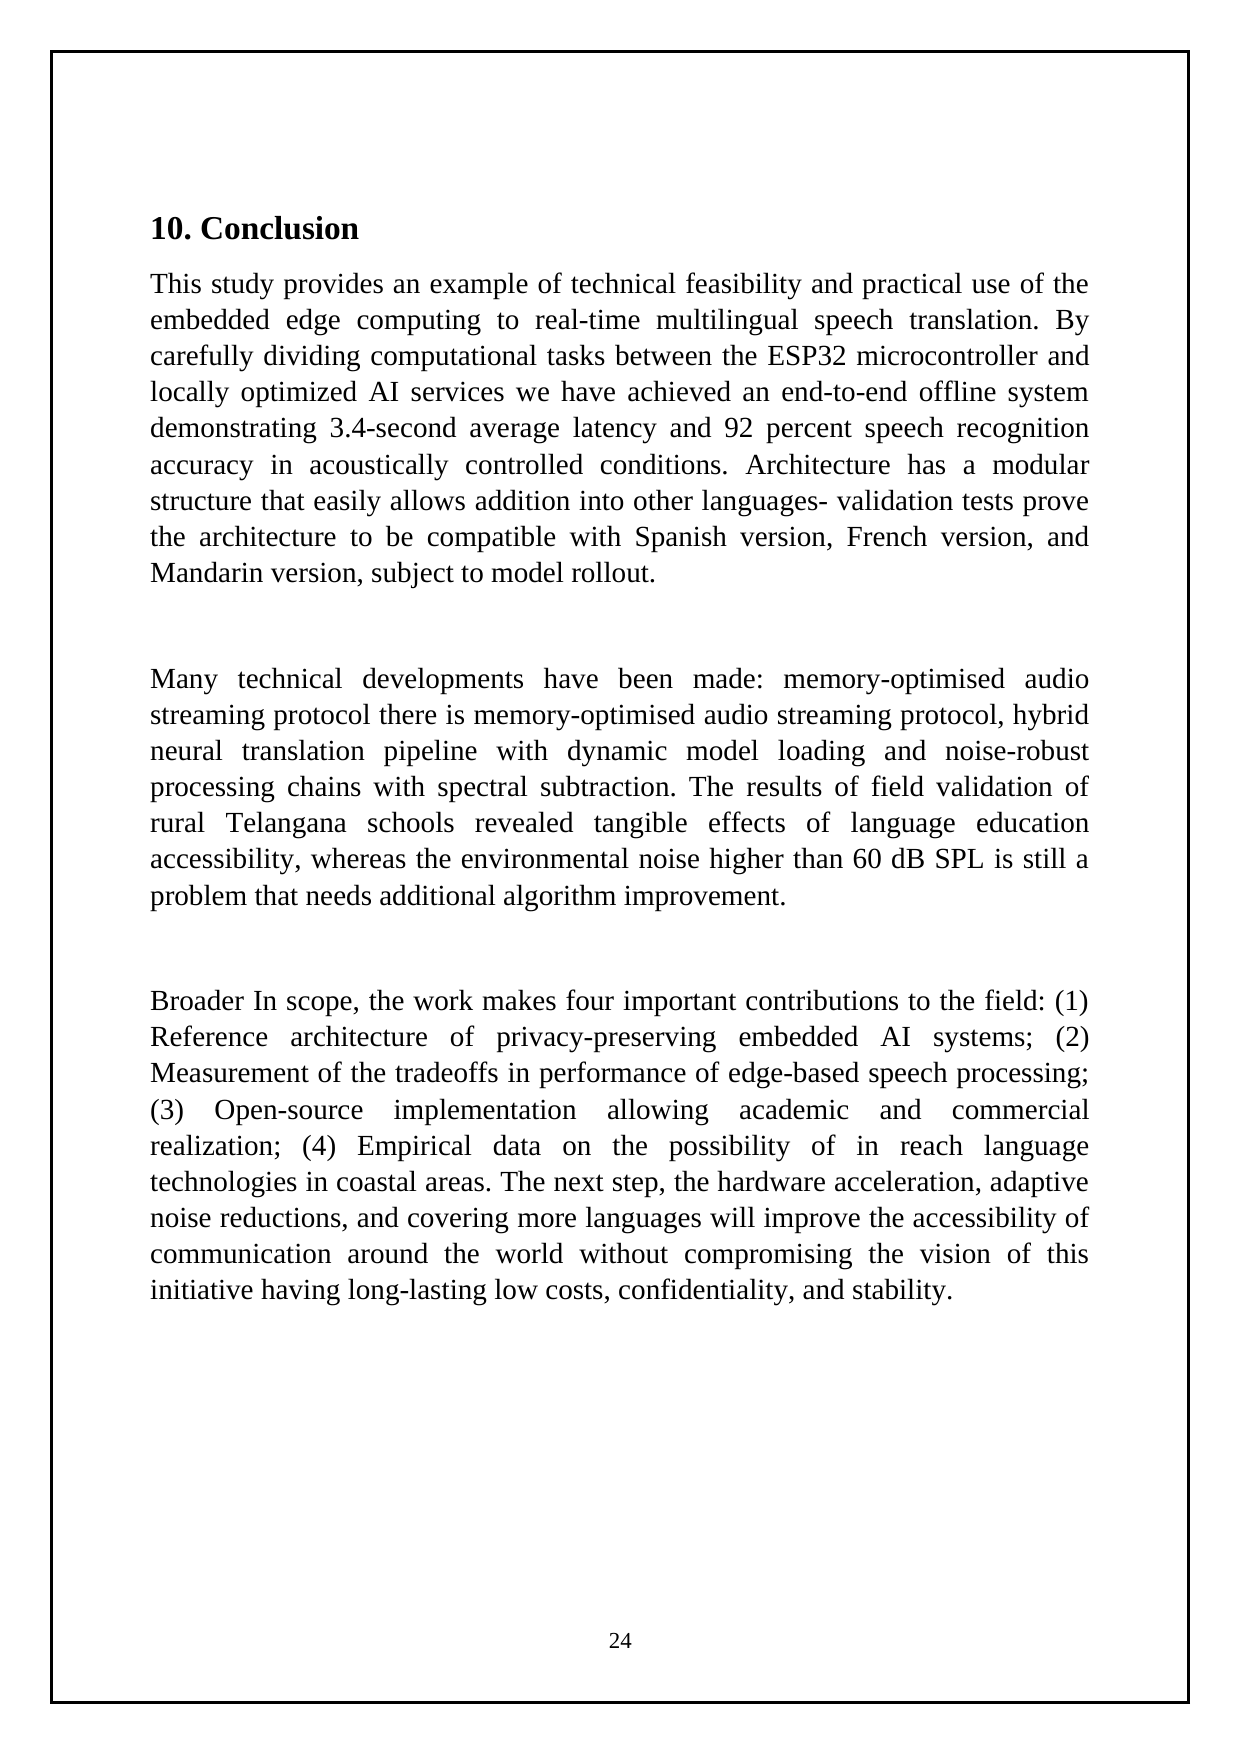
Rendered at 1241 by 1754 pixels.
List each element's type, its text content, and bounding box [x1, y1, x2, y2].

text Many technical developments have been made: memory-optimised audio streaming protocol there is memory-optimised audio streaming protocol, hybrid neural translation pipeline with dynamic model loading and noise-robust processing chains with spectral subtraction. The results of field validation of rural Telangana schools revealed tangible effects of language education accessibility, whereas the environmental noise higher than 60 dB SPL is still a problem that needs additional algorithm improvement. [150, 661, 1090, 911]
text This study provides an example of technical feasibility and practical use of the embedded edge computing to real-time multilingual speech translation. By carefully dividing computational tasks between the ESP32 microcontroller and locally optimized AI services we have achieved an end-to-end offline system demonstrating 3.4-second average latency and 92 percent speech recognition accuracy in acoustically controlled conditions. Architecture has a modular structure that easily allows addition into other languages- validation tests prove the architecture to be compatible with Spanish version, French version, and Mandarin version, subject to model rollout. [150, 266, 1090, 589]
text Broader In scope, the work makes four important contributions to the field: (1) Reference architecture of privacy-preserving embedded AI systems; (2) Measurement of the tradeoffs in performance of edge-based speech processing; (3) Open-source implementation allowing academic and commercial realization; (4) Empirical data on the possibility of in reach language technologies in coastal areas. The next step, the hardware acceleration, adaptive noise reductions, and covering more languages will improve the accessibility of communication around the world without compromising the vision of this initiative having long-lasting low costs, confidentiality, and stability. [150, 983, 1090, 1306]
text 10. Conclusion [150, 208, 1090, 246]
